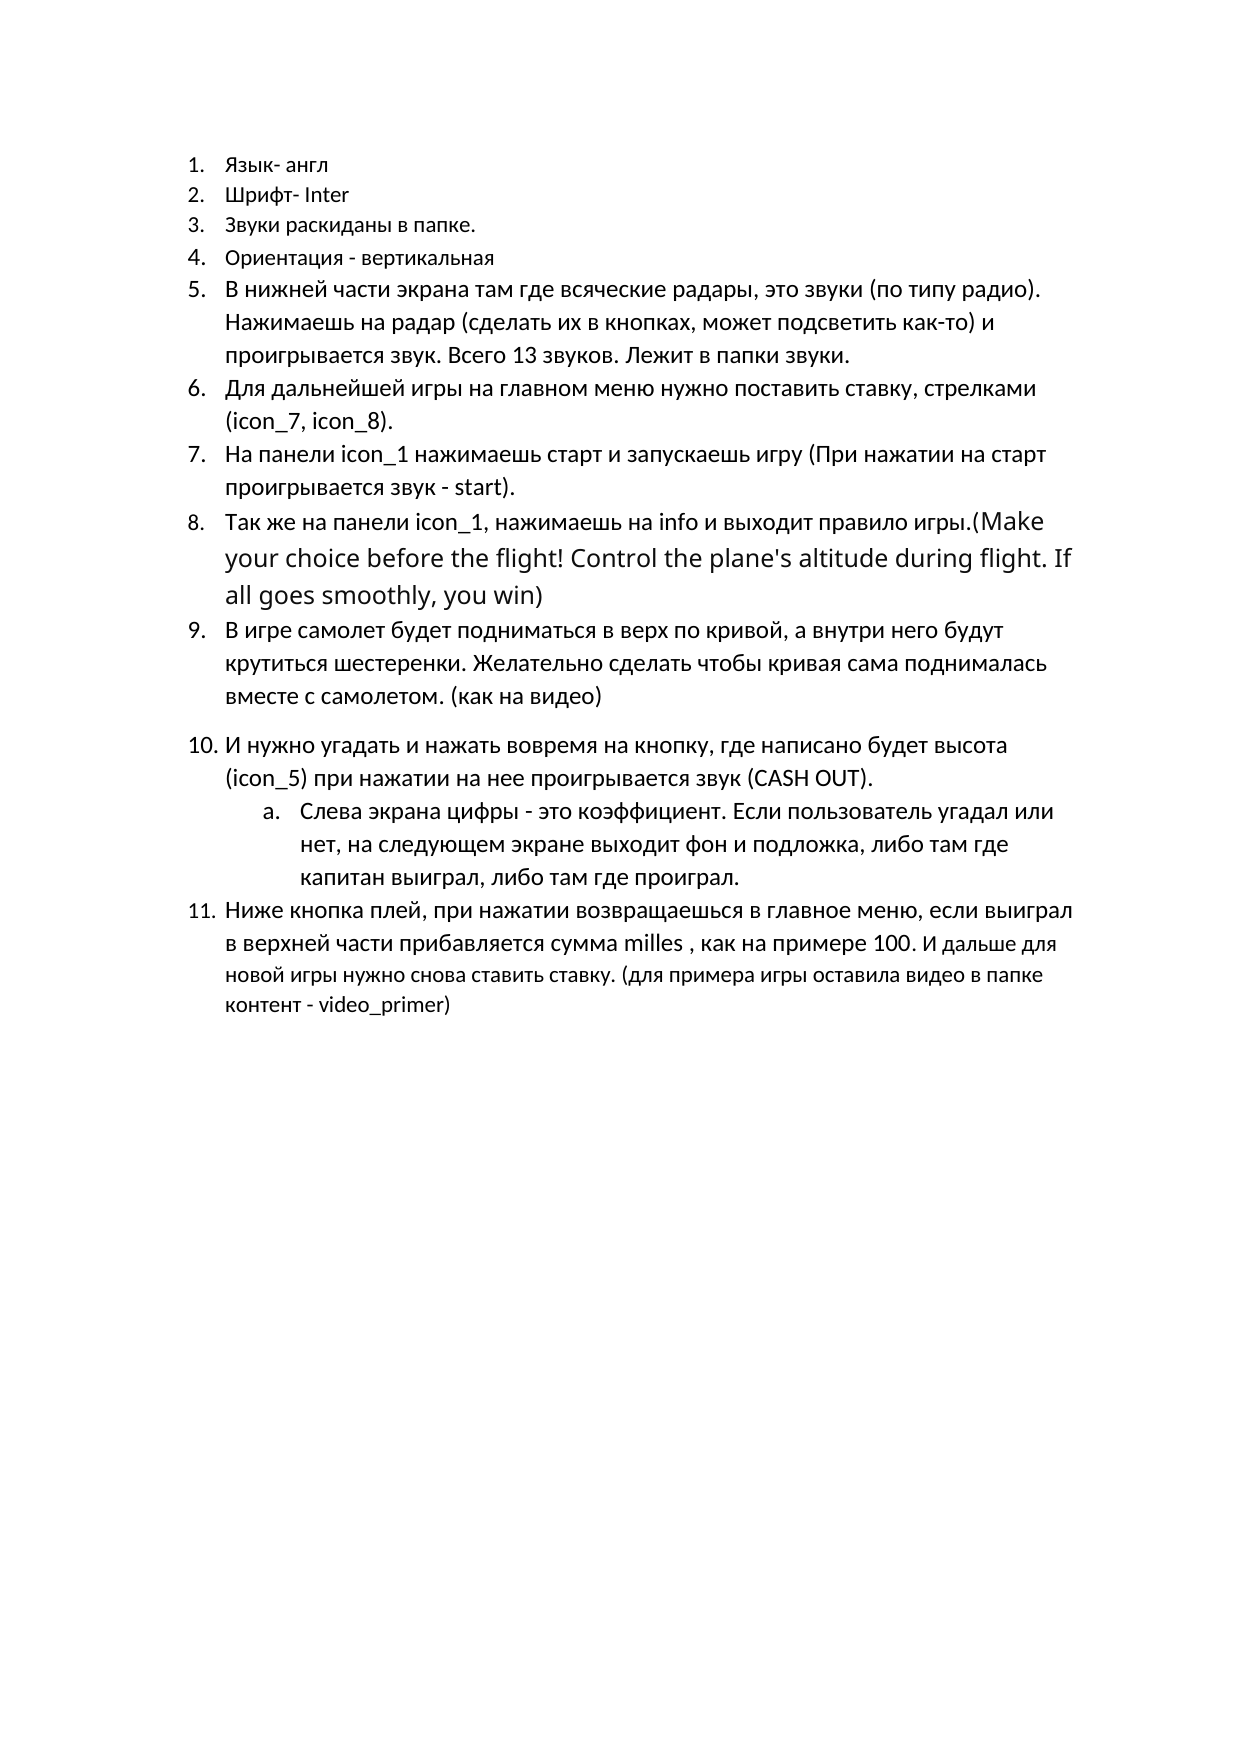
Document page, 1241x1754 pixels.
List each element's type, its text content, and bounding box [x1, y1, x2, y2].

list В нижней части экрана там где всяческие радары, это звуки (по типу радио). Нажимаешь на радар (сделать их в кнопках, может подсветить как-то) и проигрывается звук. Всего 13 звуков. Лежит в папки звуки. [187, 273, 1090, 370]
list Ниже кнопка плей, при нажатии возвращаешься в главное меню, если выиграл в верхней части прибавляется сумма milles , как на примере 100. И дальше для новой игры нужно снова ставить ставку. (для примера игры оставила видео в папке контент - video_primer) [187, 894, 1090, 1018]
list Ориентация - вертикальная [187, 241, 1090, 271]
list Слева экрана цифры - это коэффициент. Если пользователь угадал или нет, на следующем экране выходит фон и подложка, либо там где капитан выиграл, либо там где проиграл. [262, 796, 1090, 892]
list Звуки раскиданы в папке. [187, 210, 1090, 238]
list На панели icon_1 нажимаешь старт и запускаешь игру (При нажатии на старт проигрывается звук - start). [187, 438, 1090, 502]
list Для дальнейшей игры на главном меню нужно поставить ставку, стрелками (icon_7, icon_8). [187, 372, 1090, 436]
list Язык- англ [187, 150, 1090, 178]
list Шрифт- Inter [187, 180, 1090, 208]
list И нужно угадать и нажать вовремя на кнопку, где написано будет высота (icon_5) при нажатии на нее проигрывается звук (CASH OUT). [187, 730, 1090, 793]
list В игре самолет будет подниматься в верх по кривой, а внутри него будут крутиться шестеренки. Желательно сделать чтобы кривая сама поднималась вместе с самолетом. (как на видео) [187, 614, 1090, 711]
list Так же на панели icon_1, нажимаешь на info и выходит правило игры.(Make your choice before the flight! Control the plane's altitude during flight. If all goes smoothly, you win) [187, 504, 1090, 612]
